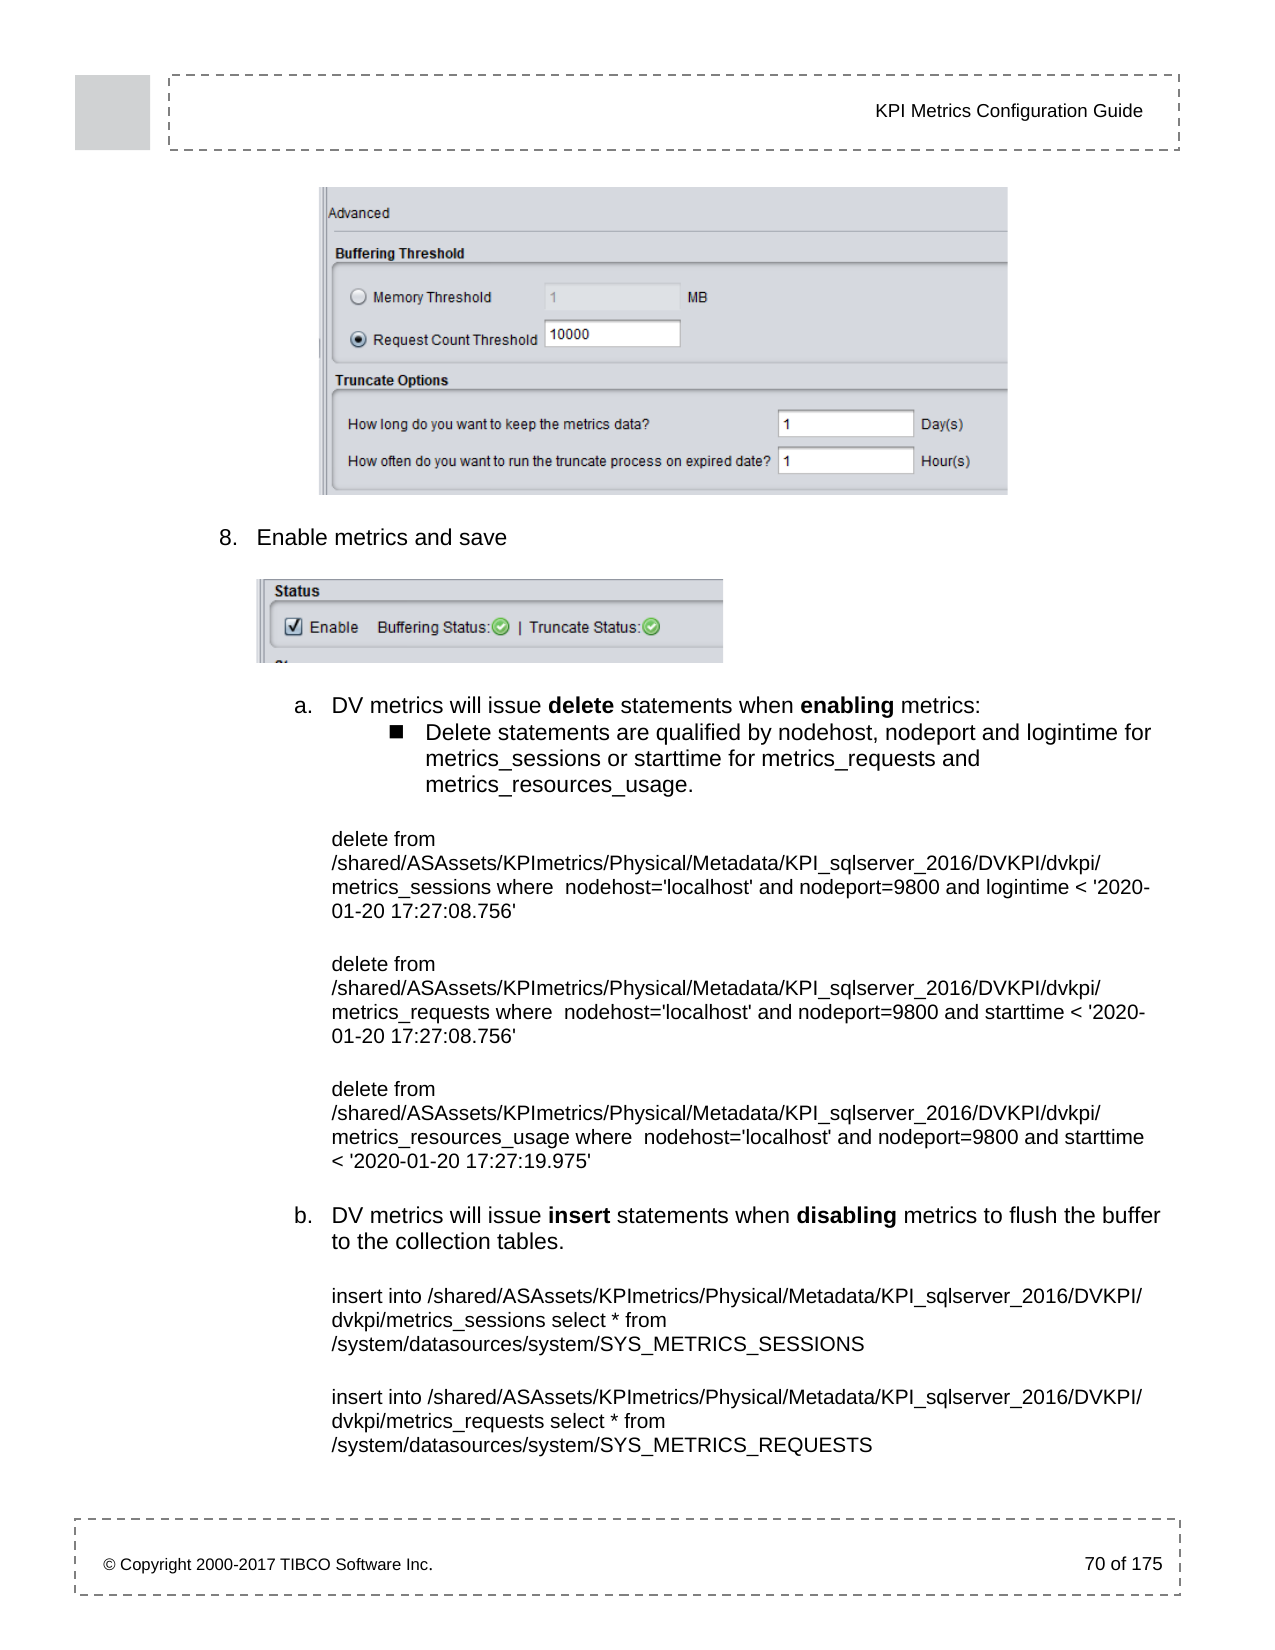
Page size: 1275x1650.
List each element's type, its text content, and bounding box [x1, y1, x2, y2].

text delete from /shared/ASAssets/KPImetrics/Physical/Metadata/KPI_sqlserver_2016/DVKPI/dvkpi/metrics_sessions where nodehost='localhost' and nodeport=9800 and logintime < '2020-01-20 17:27:08.756' [331, 827, 1162, 922]
picture [318, 187, 1008, 495]
list Delete statements are qualified by nodehost, nodeport and logintime for metrics_sessions or starttime for metrics_requests and metrics_resources_usage. [388, 718, 1162, 797]
list DV metrics will issue delete statements when enabling metrics: [294, 692, 1162, 718]
text delete from /shared/ASAssets/KPImetrics/Physical/Metadata/KPI_sqlserver_2016/DVKPI/dvkpi/metrics_requests where nodehost='localhost' and nodeport=9800 and starttime < '2020-01-20 17:27:08.756' [331, 952, 1162, 1047]
text delete from /shared/ASAssets/KPImetrics/Physical/Metadata/KPI_sqlserver_2016/DVKPI/dvkpi/metrics_resources_usage where nodehost='localhost' and nodeport=9800 and starttime < '2020-01-20 17:27:19.975' [331, 1077, 1162, 1172]
list DV metrics will issue insert statements when disabling metrics to flush the buffer to the collection tables. [294, 1202, 1162, 1254]
list Enable metrics and save [219, 524, 1162, 550]
picture [256, 579, 724, 663]
text insert into /shared/ASAssets/KPImetrics/Physical/Metadata/KPI_sqlserver_2016/DVKPI/dvkpi/metrics_sessions select * from /system/datasources/system/SYS_METRICS_SESSIONS [331, 1283, 1162, 1355]
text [331, 1384, 1162, 1456]
